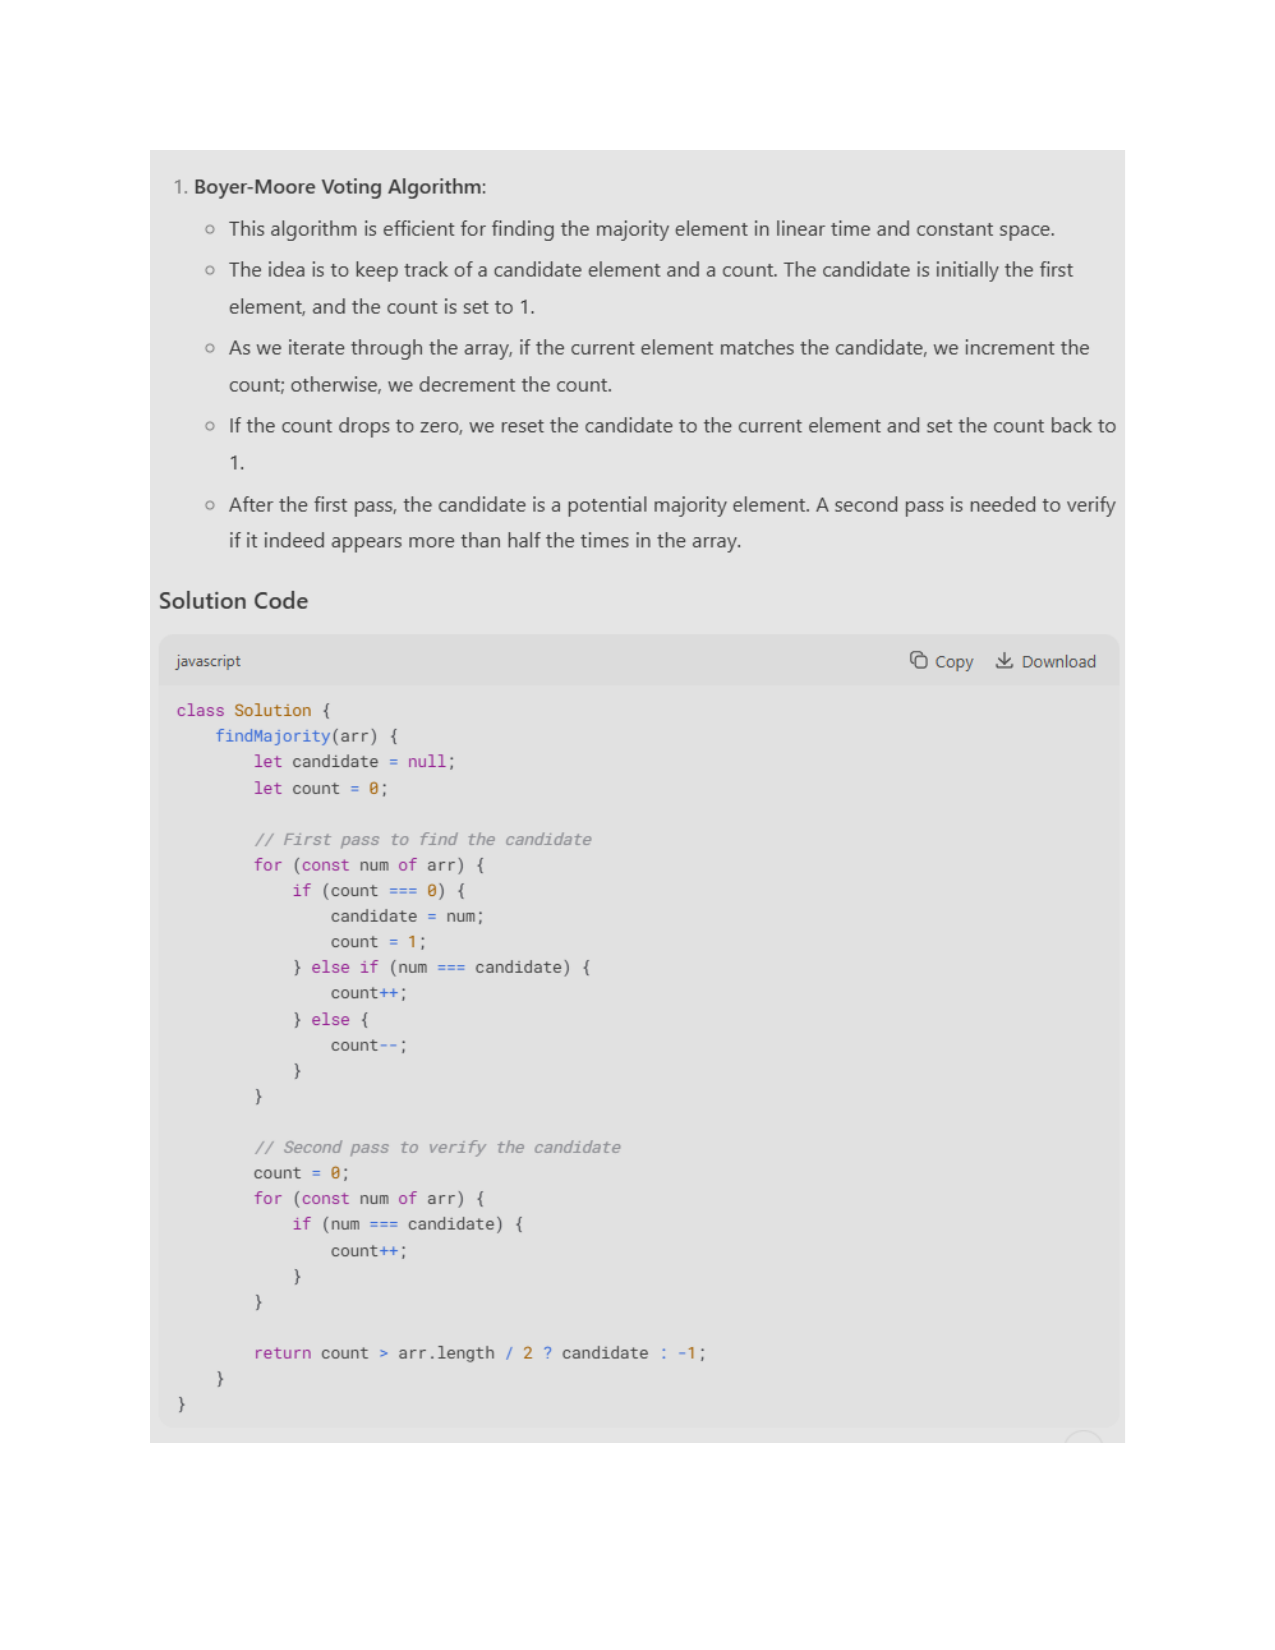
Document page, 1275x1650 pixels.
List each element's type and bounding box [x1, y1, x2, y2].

picture [150, 150, 1125, 1443]
